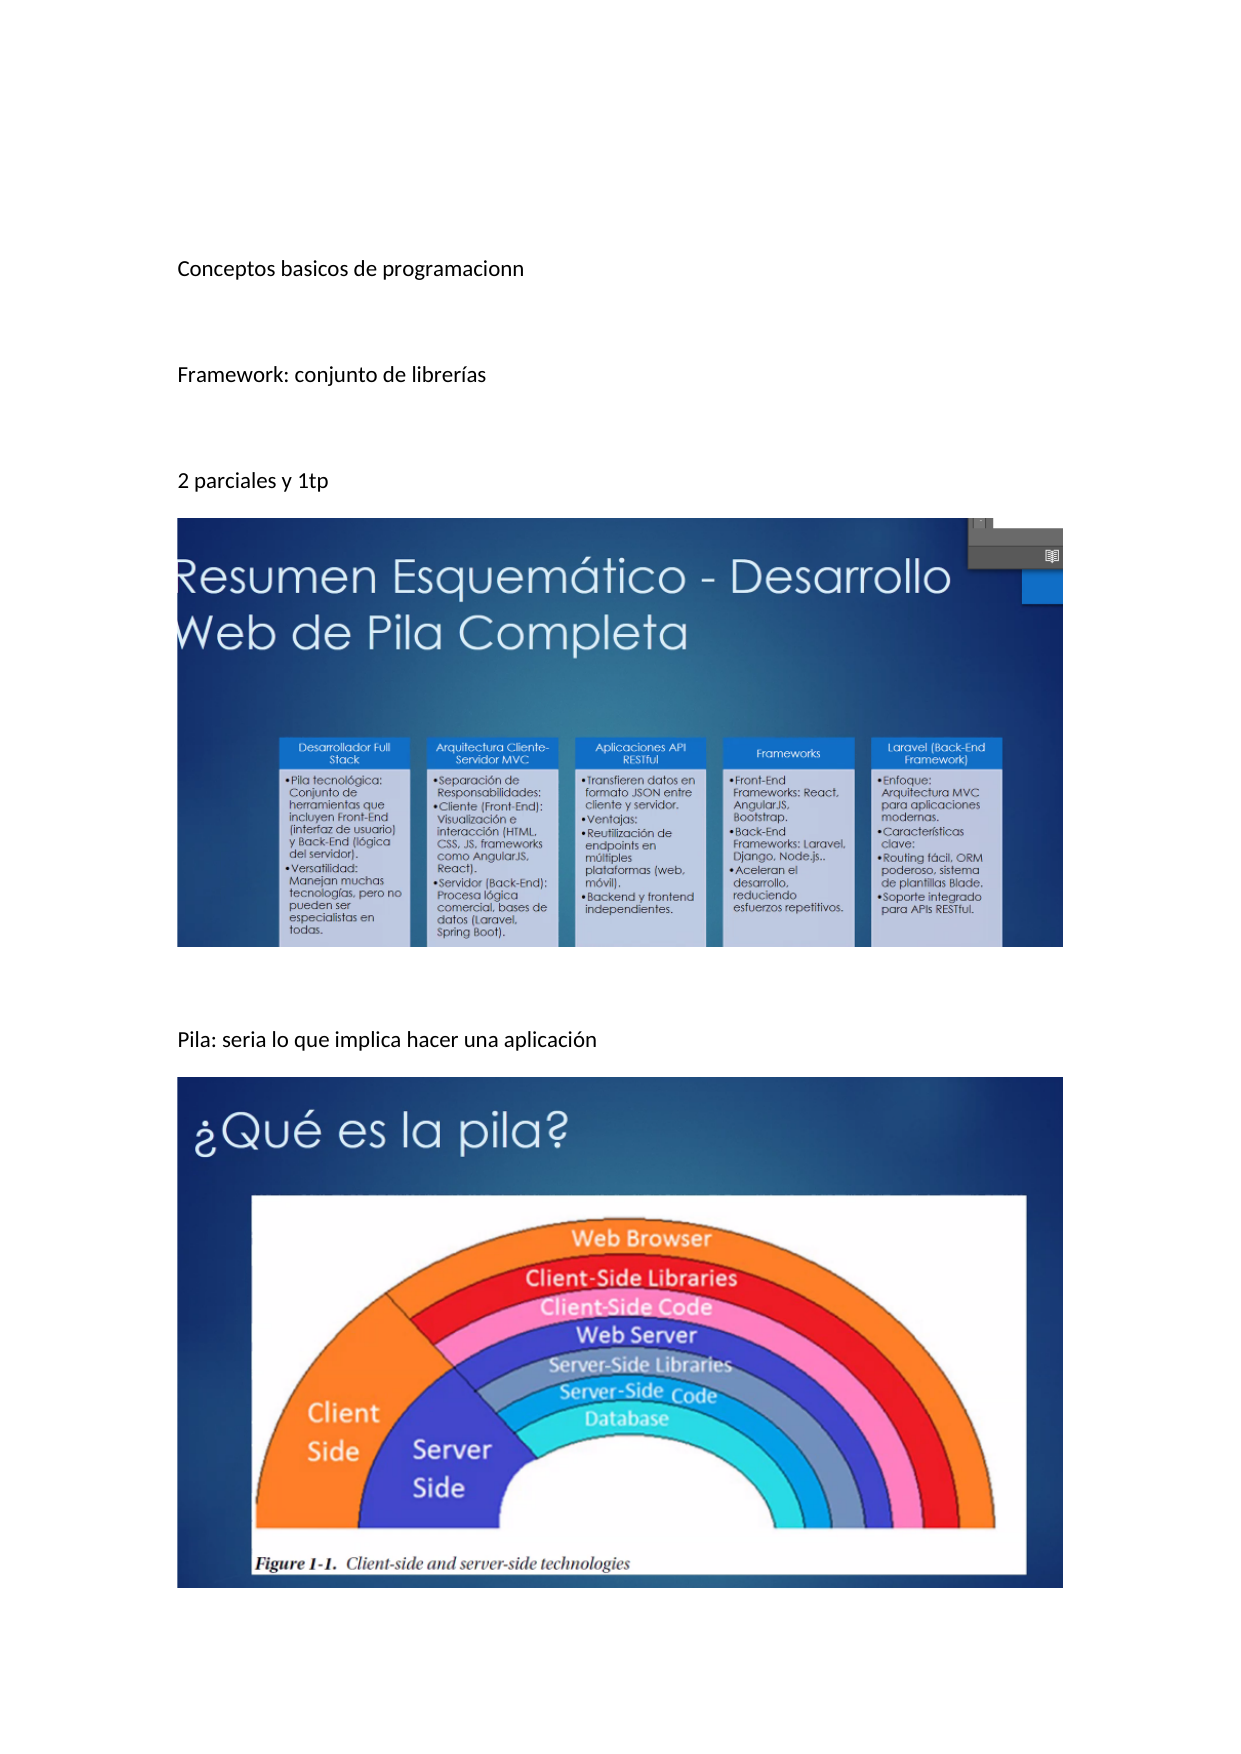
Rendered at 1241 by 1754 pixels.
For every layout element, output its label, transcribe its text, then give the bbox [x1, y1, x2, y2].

text Framework: conjunto de librerías [177, 360, 1063, 388]
text Conceptos basicos de programacionn [177, 254, 1063, 282]
text Pila: seria lo que implica hacer una aplicación [177, 1025, 1063, 1053]
picture [177, 518, 1063, 947]
picture [177, 1077, 1063, 1588]
text 2 parciales y 1tp [177, 466, 1063, 494]
